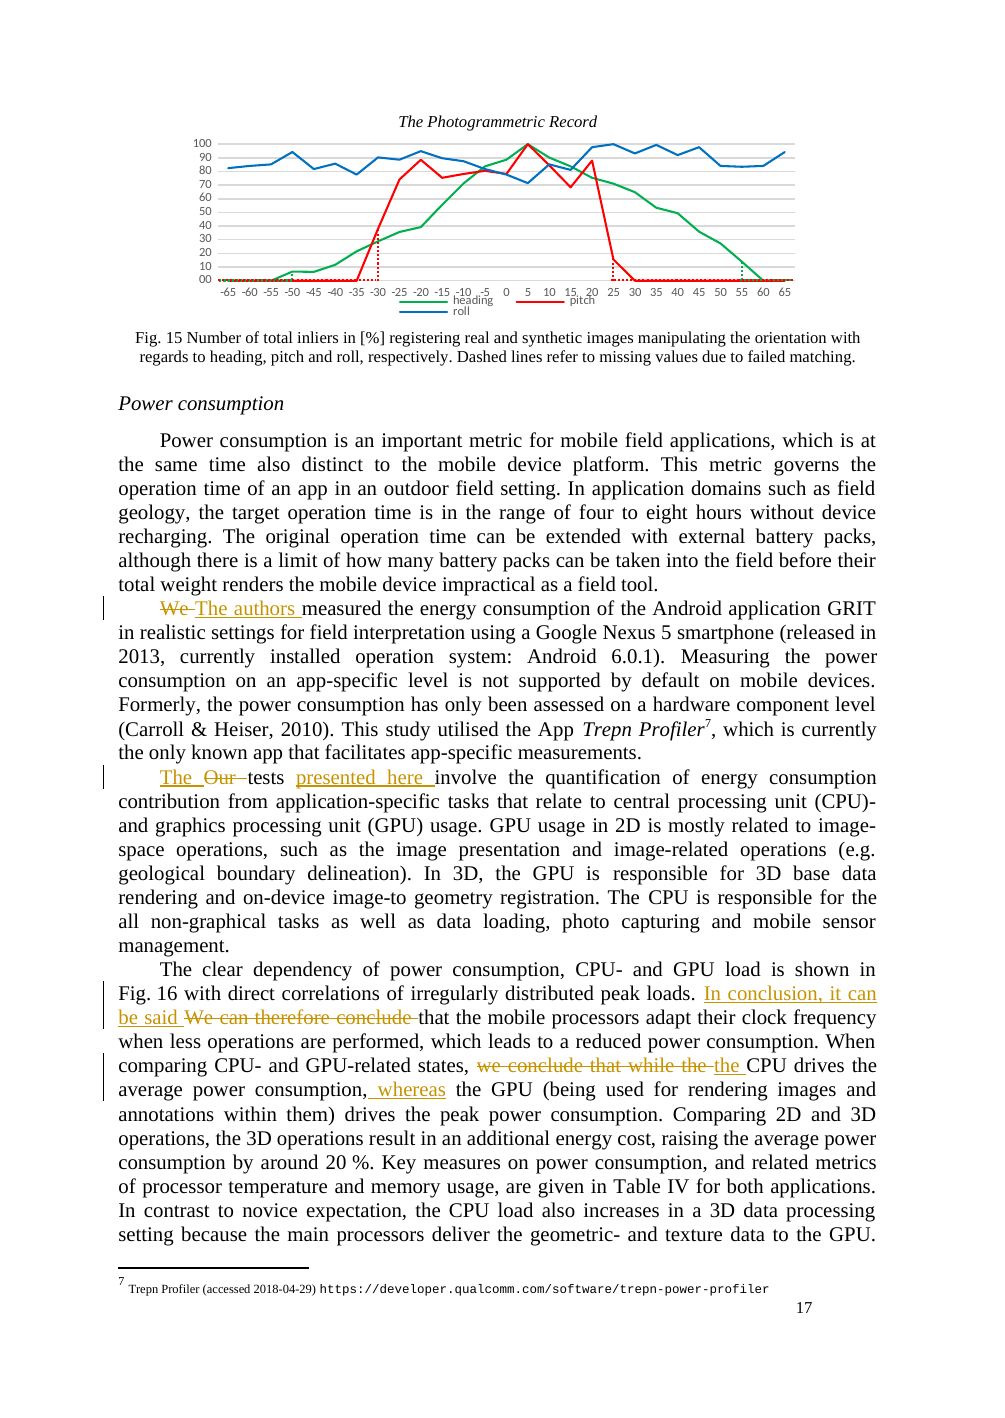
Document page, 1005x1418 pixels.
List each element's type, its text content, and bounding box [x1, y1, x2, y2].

text Power consumption is an important metric for mobile field applications, which is at the same time also distinct to the mobile device platform. This metric governs the operation time of an app in an outdoor field setting. In application domains such as field geology, the target operation time is in the range of four to eight hours without device recharging. The original operation time can be extended with external battery packs, although there is a limit of how many battery packs can be taken into the field before their total weight renders the mobile device impractical as a field tool. [118, 428, 877, 596]
text tests involve the quantification of energy consumption contribution from application-specific tasks that relate to central processing unit (CPU)- and graphics processing unit (GPU) usage. GPU usage in 2D is mostly related to image-space operations, such as the image presentation and image-related operations (e.g. geological boundary delineation). In 3D, the GPU is responsible for 3D base data rendering and on-device image-to geometry registration. The CPU is responsible for the all non-graphical tasks as well as data loading, photo capturing and mobile sensor management. [118, 764, 877, 957]
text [118, 957, 877, 1246]
subtitle Power consumption [118, 391, 877, 415]
text Fig. 15 Number of total inliers in [%] registering real and synthetic images manipulating the orientation with regards to heading, pitch and roll, respectively. Dashed lines refer to missing values due to failed matching. [118, 328, 877, 366]
text measured the energy consumption of the Android application GRIT in realistic settings for field interpretation using a Google Nexus 5 smartphone (released in 2013, currently installed operation system: Android 6.0.1). Measuring the power consumption on an app-specific level is not supported by default on mobile devices. Formerly, the power consumption has only been assessed on a hardware component level (Carroll & Heiser, 2010). This study utilised the App Trepn Profiler, which is currently the only known app that facilitates app-specific measurements. [118, 596, 877, 764]
